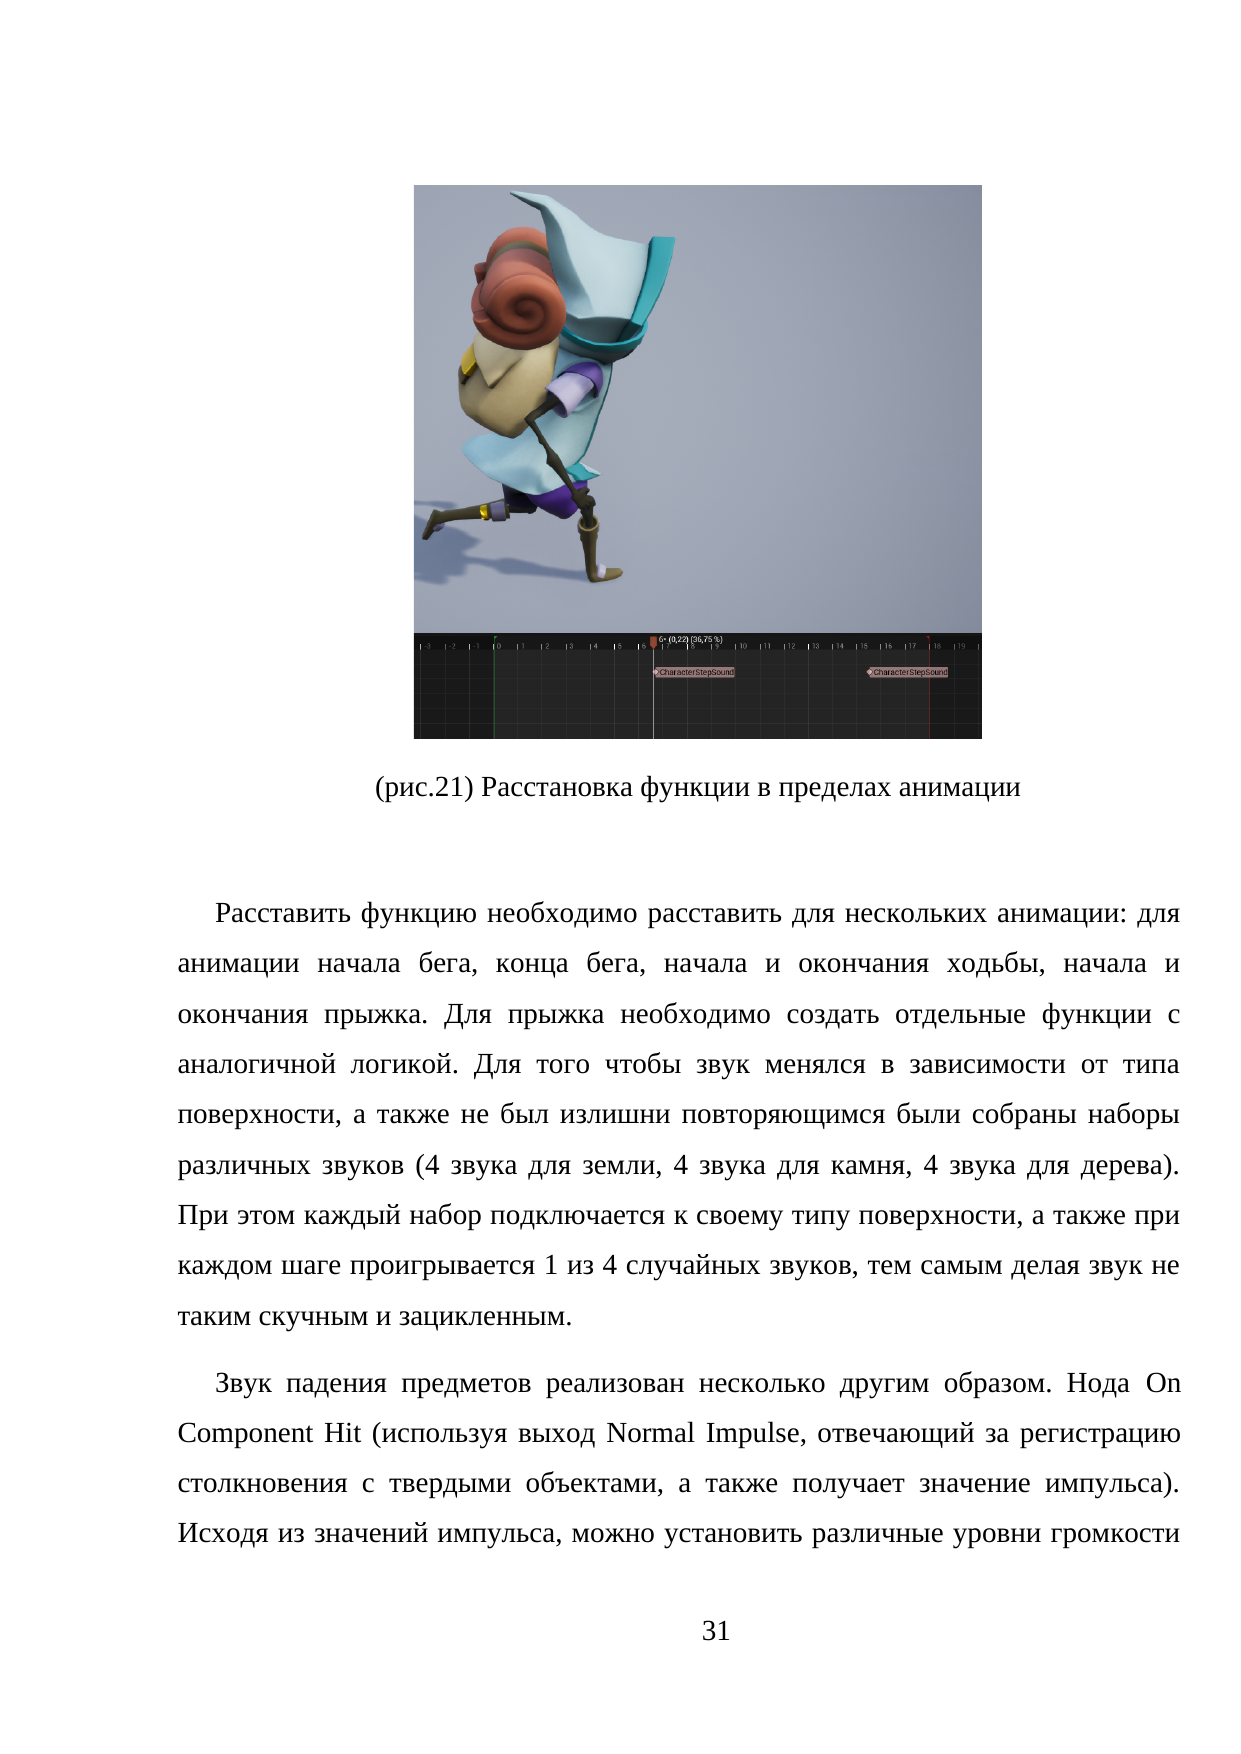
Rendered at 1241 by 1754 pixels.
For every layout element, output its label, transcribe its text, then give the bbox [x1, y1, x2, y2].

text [177, 1365, 1181, 1549]
text (рис.21) Расстановка функции в пределах анимации [215, 769, 1181, 803]
picture [413, 185, 982, 739]
text Расставить функцию необходимо расставить для нескольких анимации: для анимации начала бега, конца бега, начала и окончания ходьбы, начала и окончания прыжка. Для прыжка необходимо создать отдельные функции с аналогичной логикой. Для того чтобы звук менялся в зависимости от типа поверхности, а также не был излишни повторяющимся были собраны наборы различных звуков (4 звука для земли, 4 звука для камня, 4 звука для дерева). При этом каждый набор подключается к своему типу поверхности, а также при каждом шаге проигрывается 1 из 4 случайных звуков, тем самым делая звук не таким скучным и зацикленным. [177, 895, 1181, 1331]
